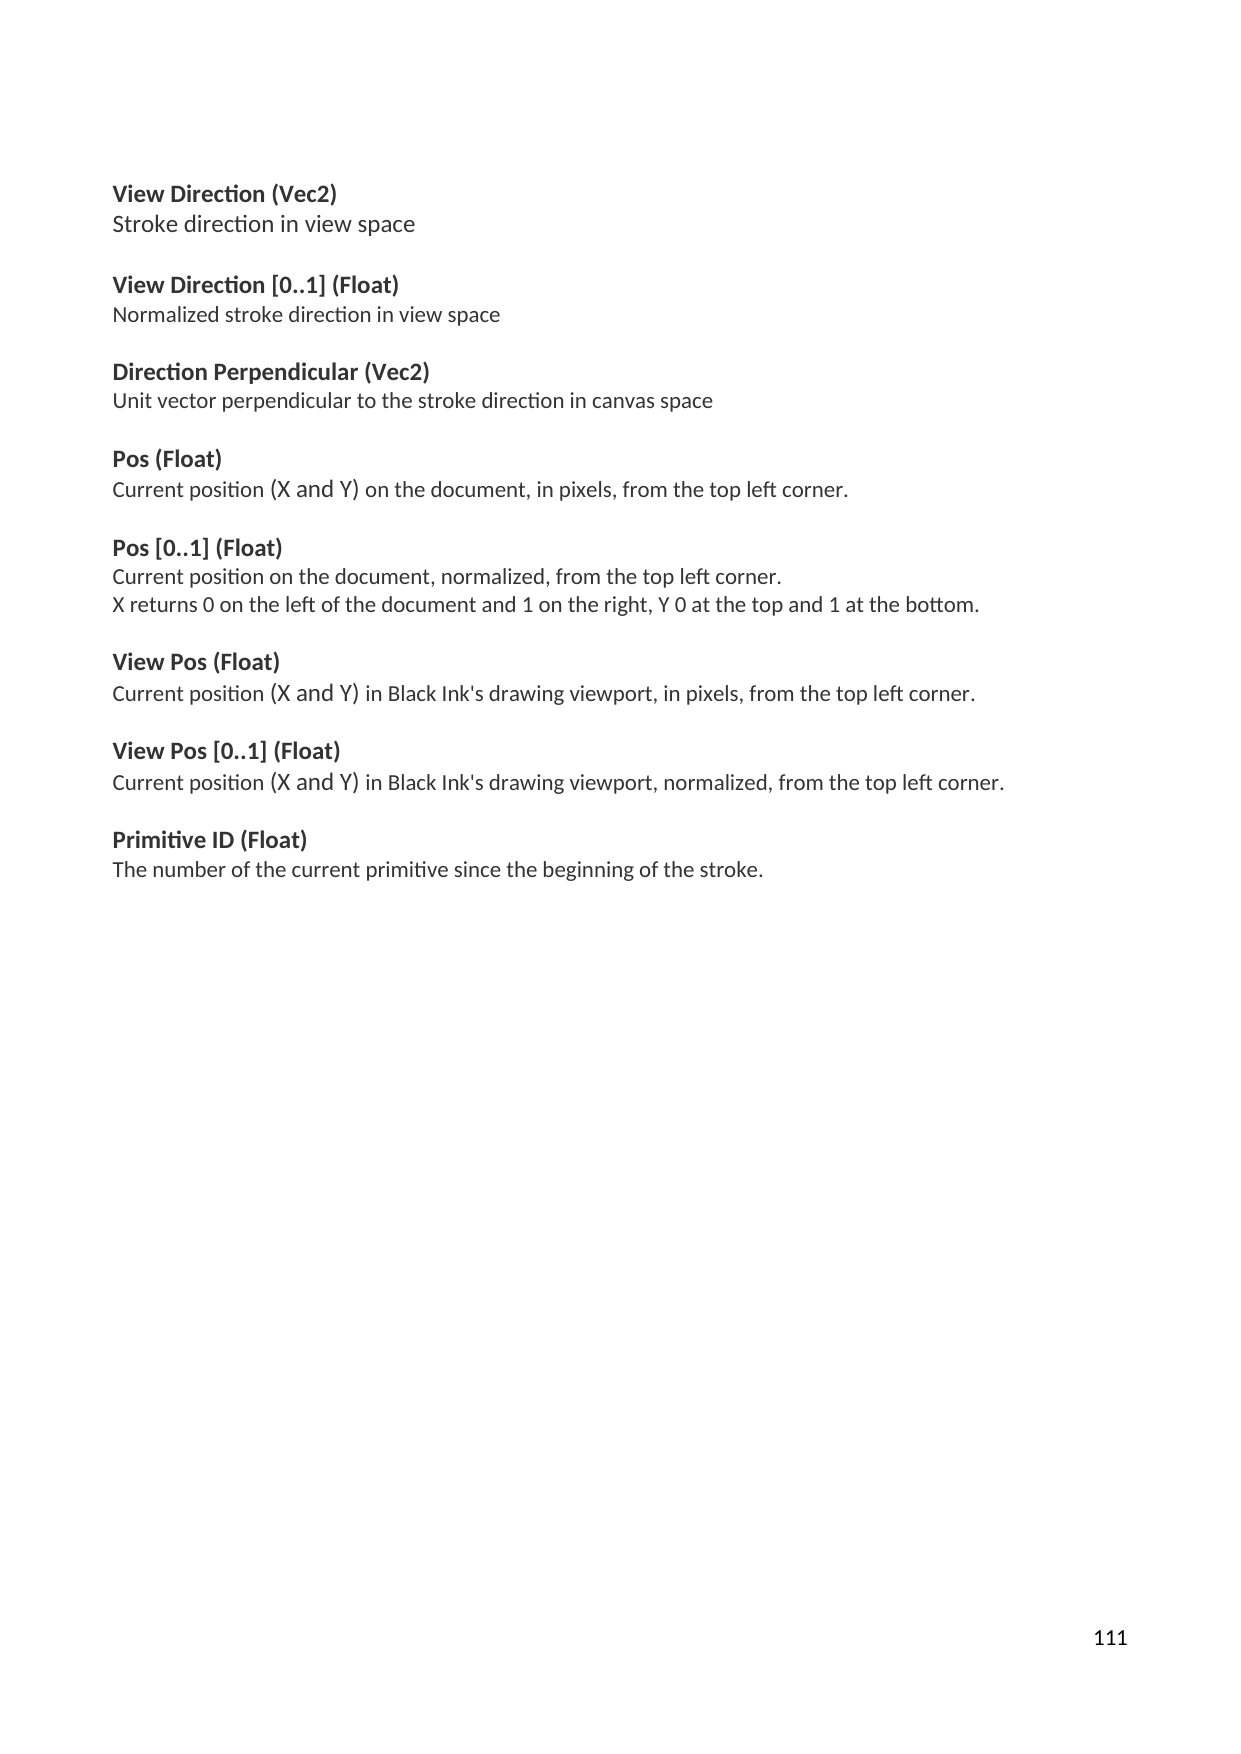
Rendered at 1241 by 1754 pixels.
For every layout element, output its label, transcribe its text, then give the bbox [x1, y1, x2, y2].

text Primitive ID (Float) [112, 824, 1128, 855]
text Current position on the document, normalized, from the top left corner. [112, 562, 1128, 590]
text Pos (Float) [112, 443, 1128, 473]
text Stroke direction in view space [112, 208, 1128, 239]
text Current position (X and Y) on the document, in pixels, from the top left corner. [112, 473, 1128, 504]
text The number of the current primitive since the beginning of the stroke. [112, 855, 1128, 883]
text Unit vector perpendicular to the stroke direction in canvas space [112, 387, 1128, 415]
text X returns 0 on the left of the document and 1 on the right, Y 0 at the top and 1 at the bottom. [112, 590, 1128, 618]
text View Pos [0..1] (Float) [112, 735, 1128, 766]
text Pos [0..1] (Float) [112, 532, 1128, 562]
text Current position (X and Y) in Black Ink's drawing viewport, in pixels, from the top left corner. [112, 677, 1128, 707]
text View Direction [0..1] (Float) [112, 269, 1128, 300]
text Normalized stroke direction in view space [112, 300, 1128, 328]
text View Direction (Vec2) [112, 178, 1128, 208]
text View Pos (Float) [112, 646, 1128, 677]
text Current position (X and Y) in Black Ink's drawing viewport, normalized, from the top left corner. [112, 766, 1128, 796]
text Direction Perpendicular (Vec2) [112, 356, 1128, 387]
